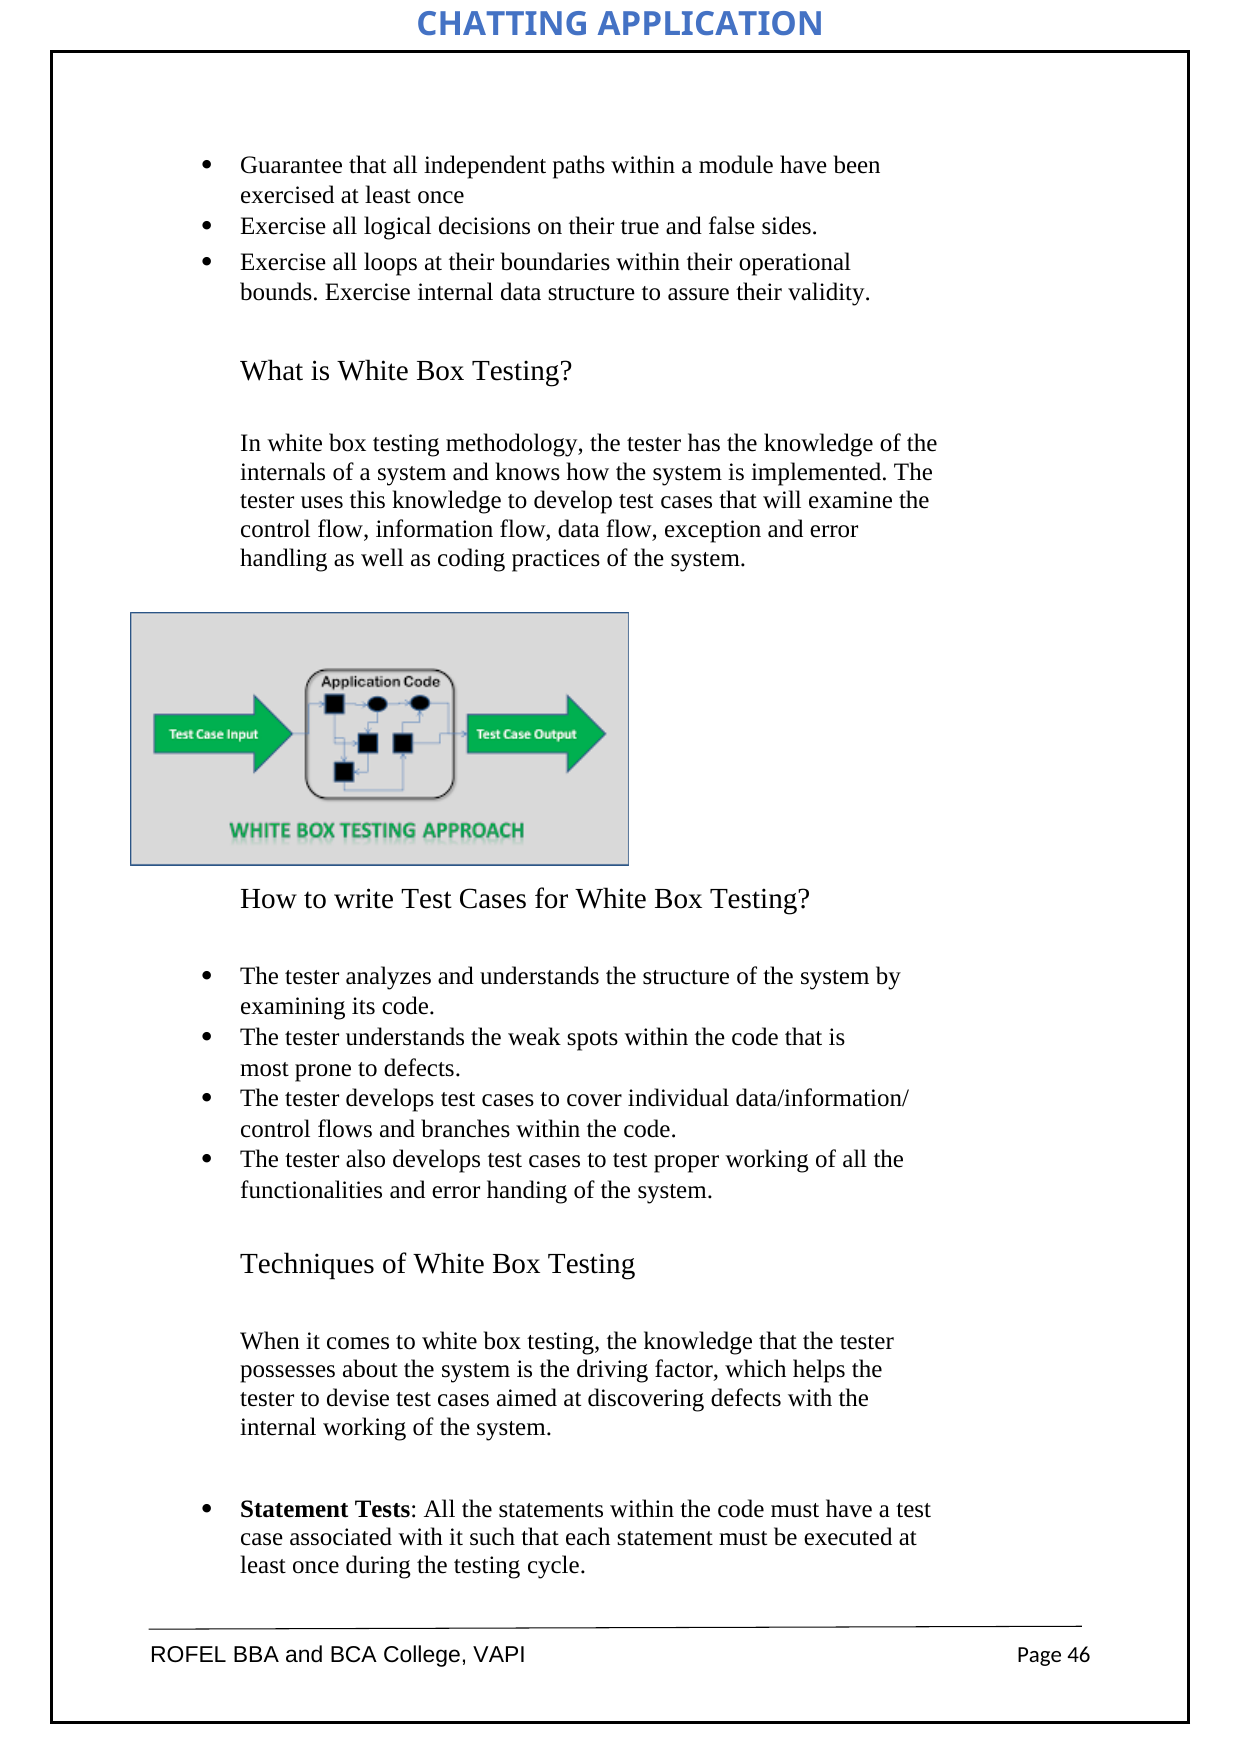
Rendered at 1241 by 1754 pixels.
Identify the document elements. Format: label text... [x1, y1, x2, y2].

list Exercise all logical decisions on their true and false sides. [202, 211, 1090, 240]
subtitle Techniques of White Box Testing [240, 1246, 1090, 1280]
text When it comes to white box testing, the knowledge that the tester possesses about the system is the driving factor, which helps the tester to devise test cases aimed at discovering defects with the internal working of the system. [240, 1326, 941, 1441]
list The tester develops test cases to cover individual data/information/ control flows and branches within the code. [202, 1083, 948, 1142]
list Exercise all loops at their boundaries within their operational bounds. Exercise internal data structure to assure their validity. [202, 247, 922, 306]
list The tester understands the weak spots within the code that is most prone to defects. [202, 1022, 889, 1081]
list Statement Tests: All the statements within the code must have a test case associated with it such that each statement must be executed at least once during the testing cycle. [202, 1494, 952, 1579]
subtitle What is White Box Testing? [240, 353, 1090, 386]
list The tester analyzes and understands the structure of the system by examining its code. [202, 961, 943, 1020]
list The tester also develops test cases to test proper working of all the functionalities and error handing of the system. [202, 1144, 953, 1203]
subtitle How to write Test Cases for White Box Testing? [240, 623, 1090, 915]
list Guarantee that all independent paths within a module have been exercised at least once [202, 150, 906, 209]
picture [130, 612, 629, 866]
text In white box testing methodology, the tester has the knowledge of the internals of a system and knows how the system is implemented. The tester uses this knowledge to develop test cases that will examine the control flow, information flow, data flow, exception and error handling as well as coding practices of the system. [240, 428, 937, 572]
